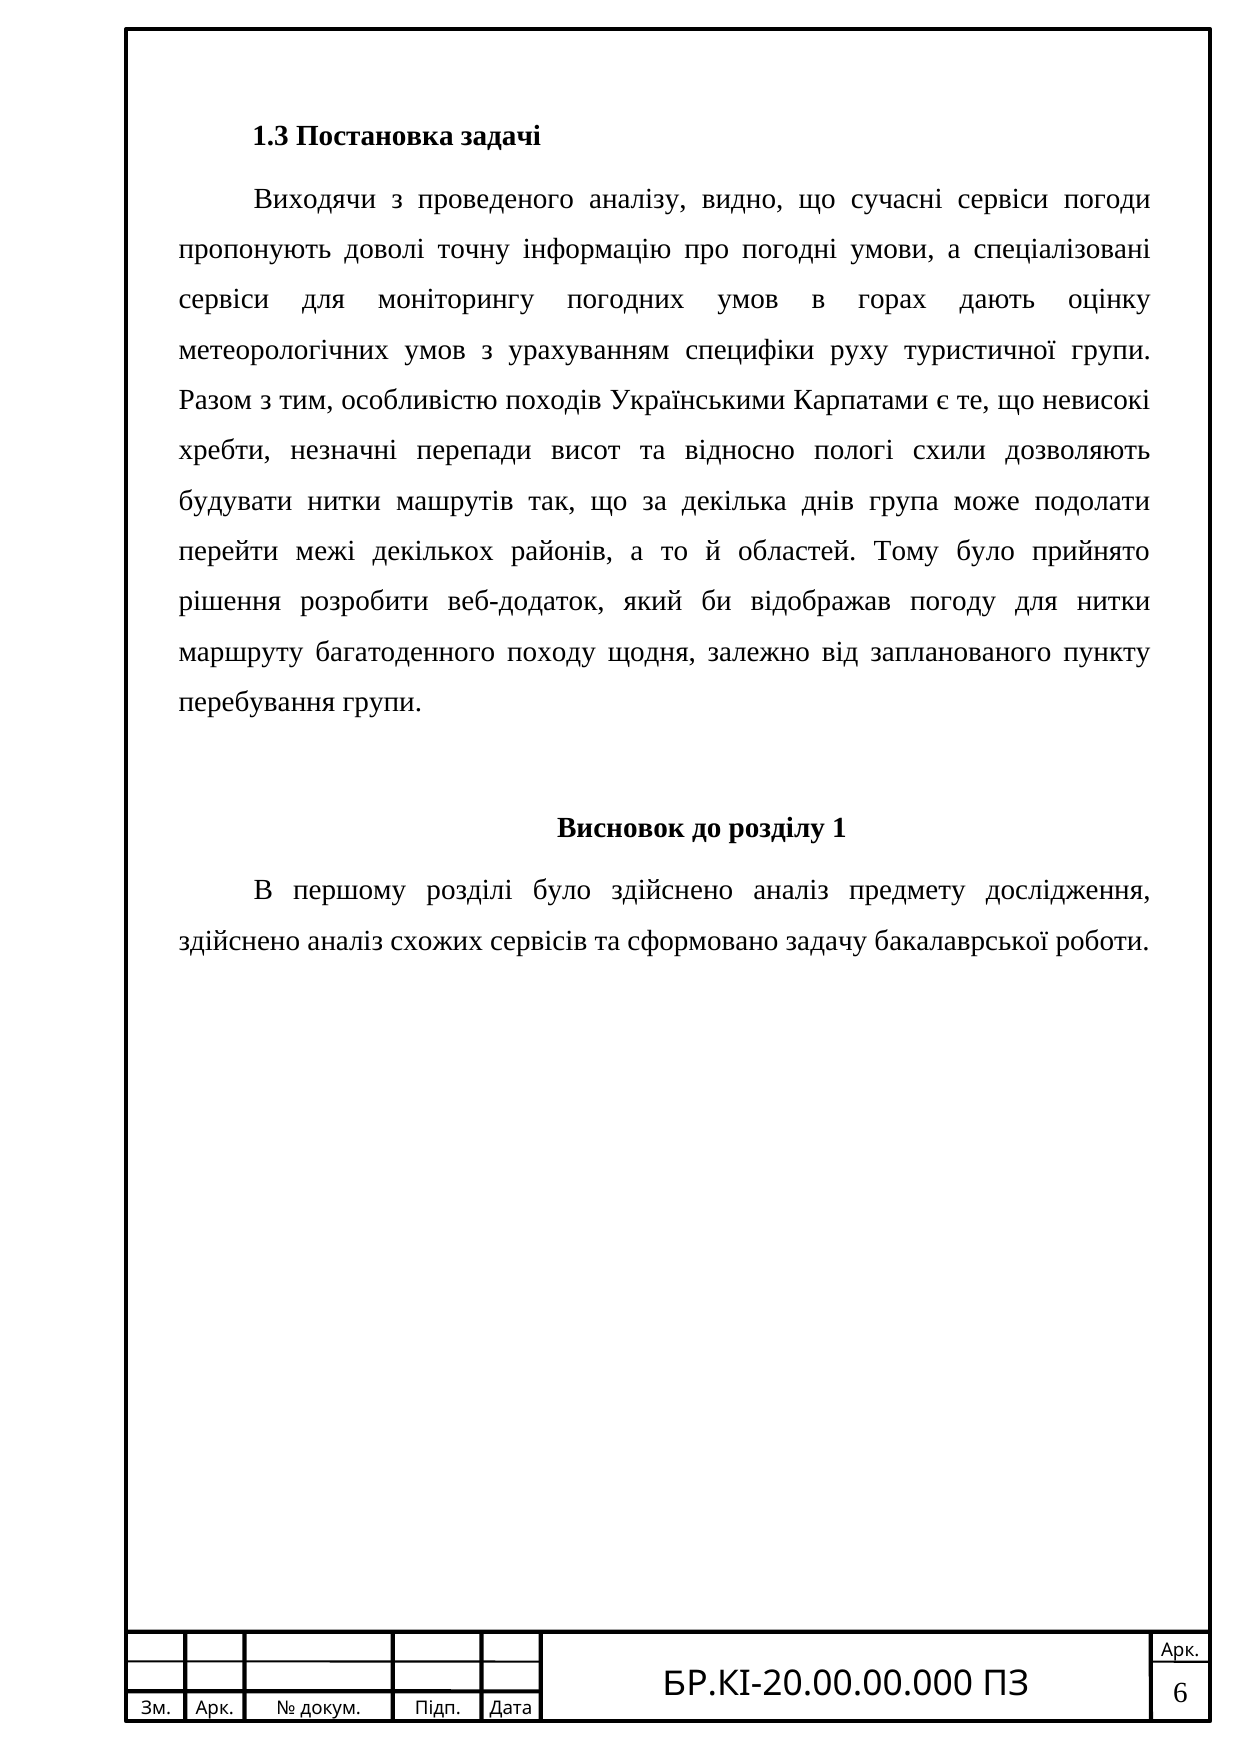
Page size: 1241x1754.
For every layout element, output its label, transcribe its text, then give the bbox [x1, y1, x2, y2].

text В першому розділі було здійснено аналіз предмету дослідження, здійснено аналіз схожих сервісів та сформовано задачу бакалаврської роботи. [178, 872, 1152, 956]
subtitle Висновок до розділу 1 [252, 810, 1152, 843]
text Виходячи з проведеного аналізу, видно, що сучасні сервіси погоди пропонують доволі точну інформацію про погодні умови, а спеціалізовані сервіси для моніторингу погодних умов в горах дають оцінку метеорологічних умов з урахуванням специфіки руху туристичної групи. Разом з тим, особливістю походів Українськими Карпатами є те, що невисокі хребти, незначні перепади висот та відносно пологі схили дозволяють будувати нитки машрутів так, що за декілька днів група може подолати перейти межі декількох районів, а то й областей. Тому було прийнято рішення розробити веб-додаток, який би відображав погоду для нитки маршруту багатоденного походу щодня, залежно від запланованого пункту перебування групи. [178, 181, 1152, 718]
subtitle 1.3 Постановка задачі [252, 118, 1152, 152]
